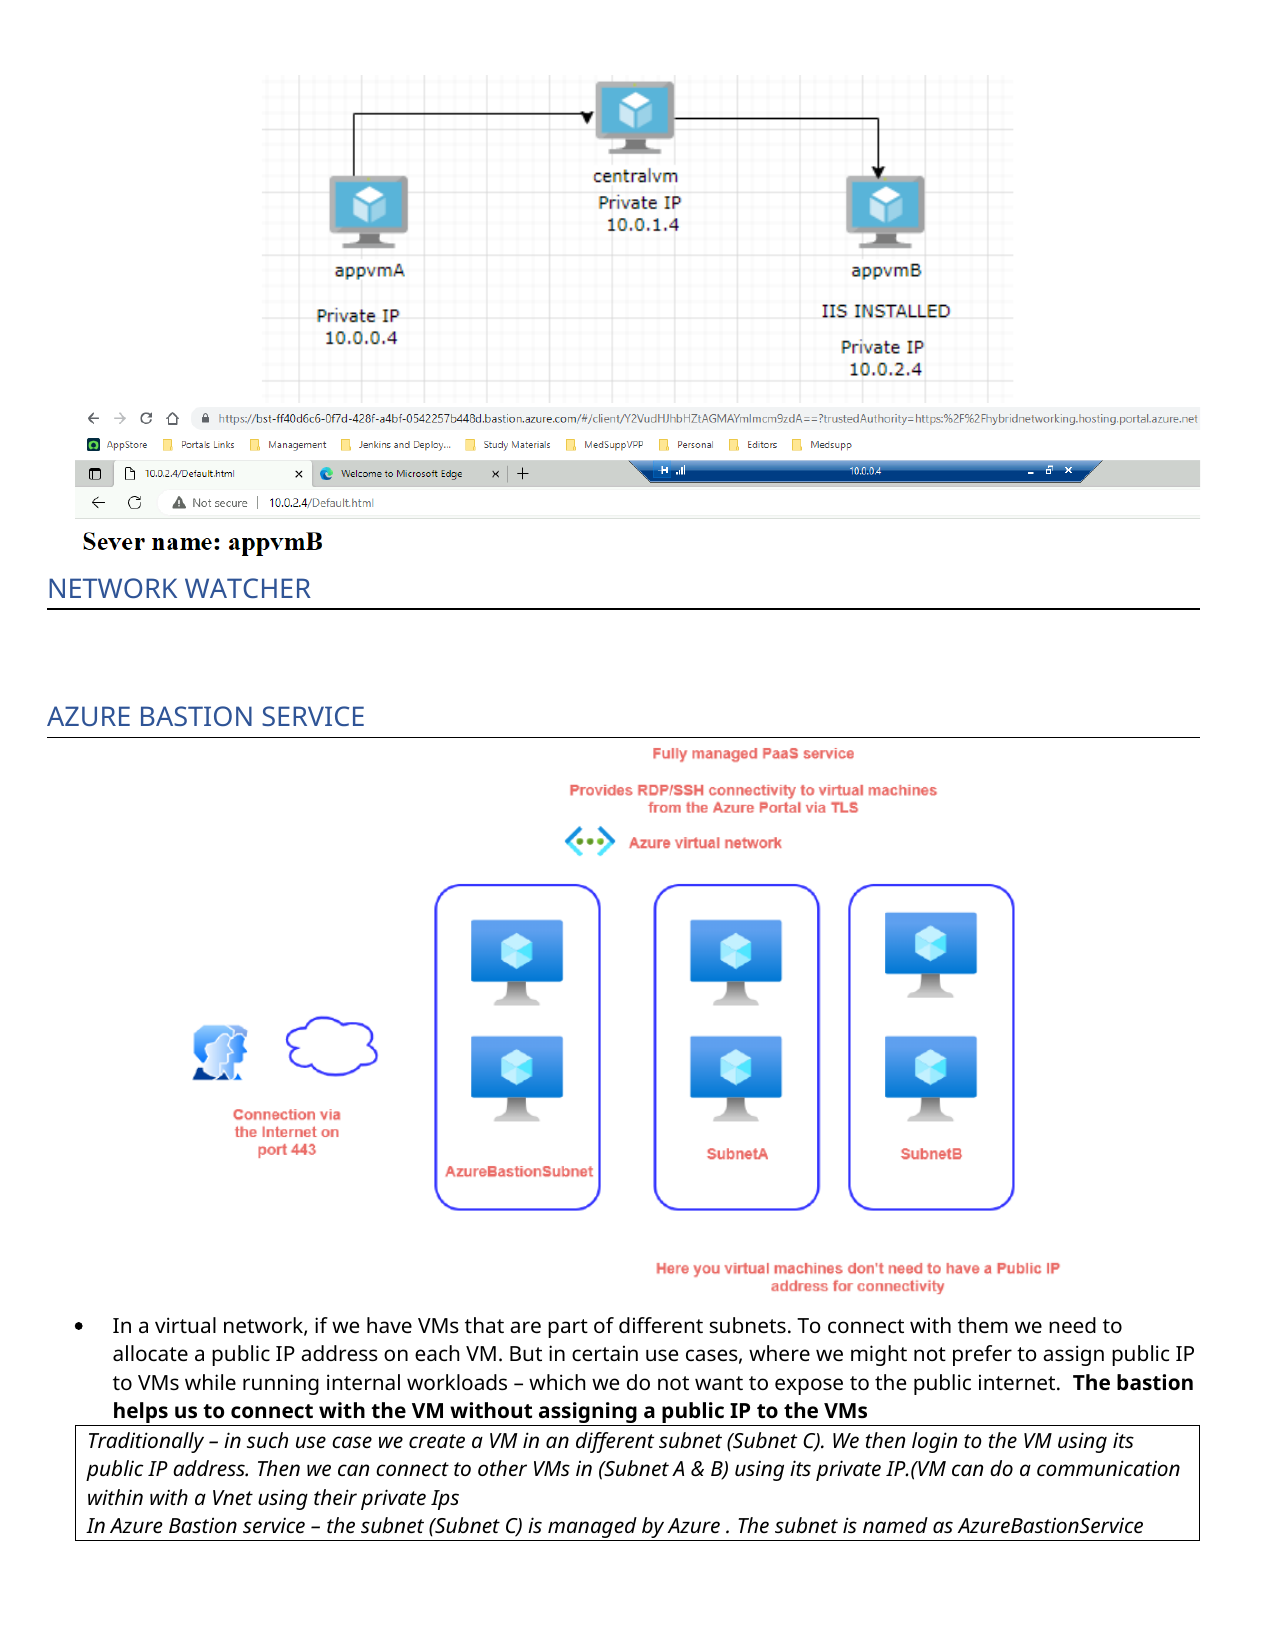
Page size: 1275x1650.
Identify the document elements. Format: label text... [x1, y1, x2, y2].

subtitle AZURE BASTION SERVICE [47, 698, 1200, 737]
subtitle NETWORK WATCHER [47, 569, 1200, 608]
picture [161, 738, 1086, 1311]
table_header Traditionally – in such use case we create a VM in an different subnet (Subnet C). We then login to the VM using its public IP address. Then we can connect to other VMs in (Subnet A & B) using its private IP.(VM can do a communication within with a Vnet using their private Ips In Azure Bastion service – the subnet (Subnet C) is managed by Azure . The subnet is named as AzureBastionService [76, 1426, 1199, 1539]
list In a virtual network, if we have VMs that are part of different subnets. To connect with them we need to allocate a public IP address on each VM. But in certain use cases, where we might not prefer to assign public IP to VMs while running internal workloads – which we do not want to expose to the public internet. The bastion helps us to connect with the VM without assigning a public IP to the VMs [75, 1311, 1200, 1425]
picture [75, 75, 1200, 566]
